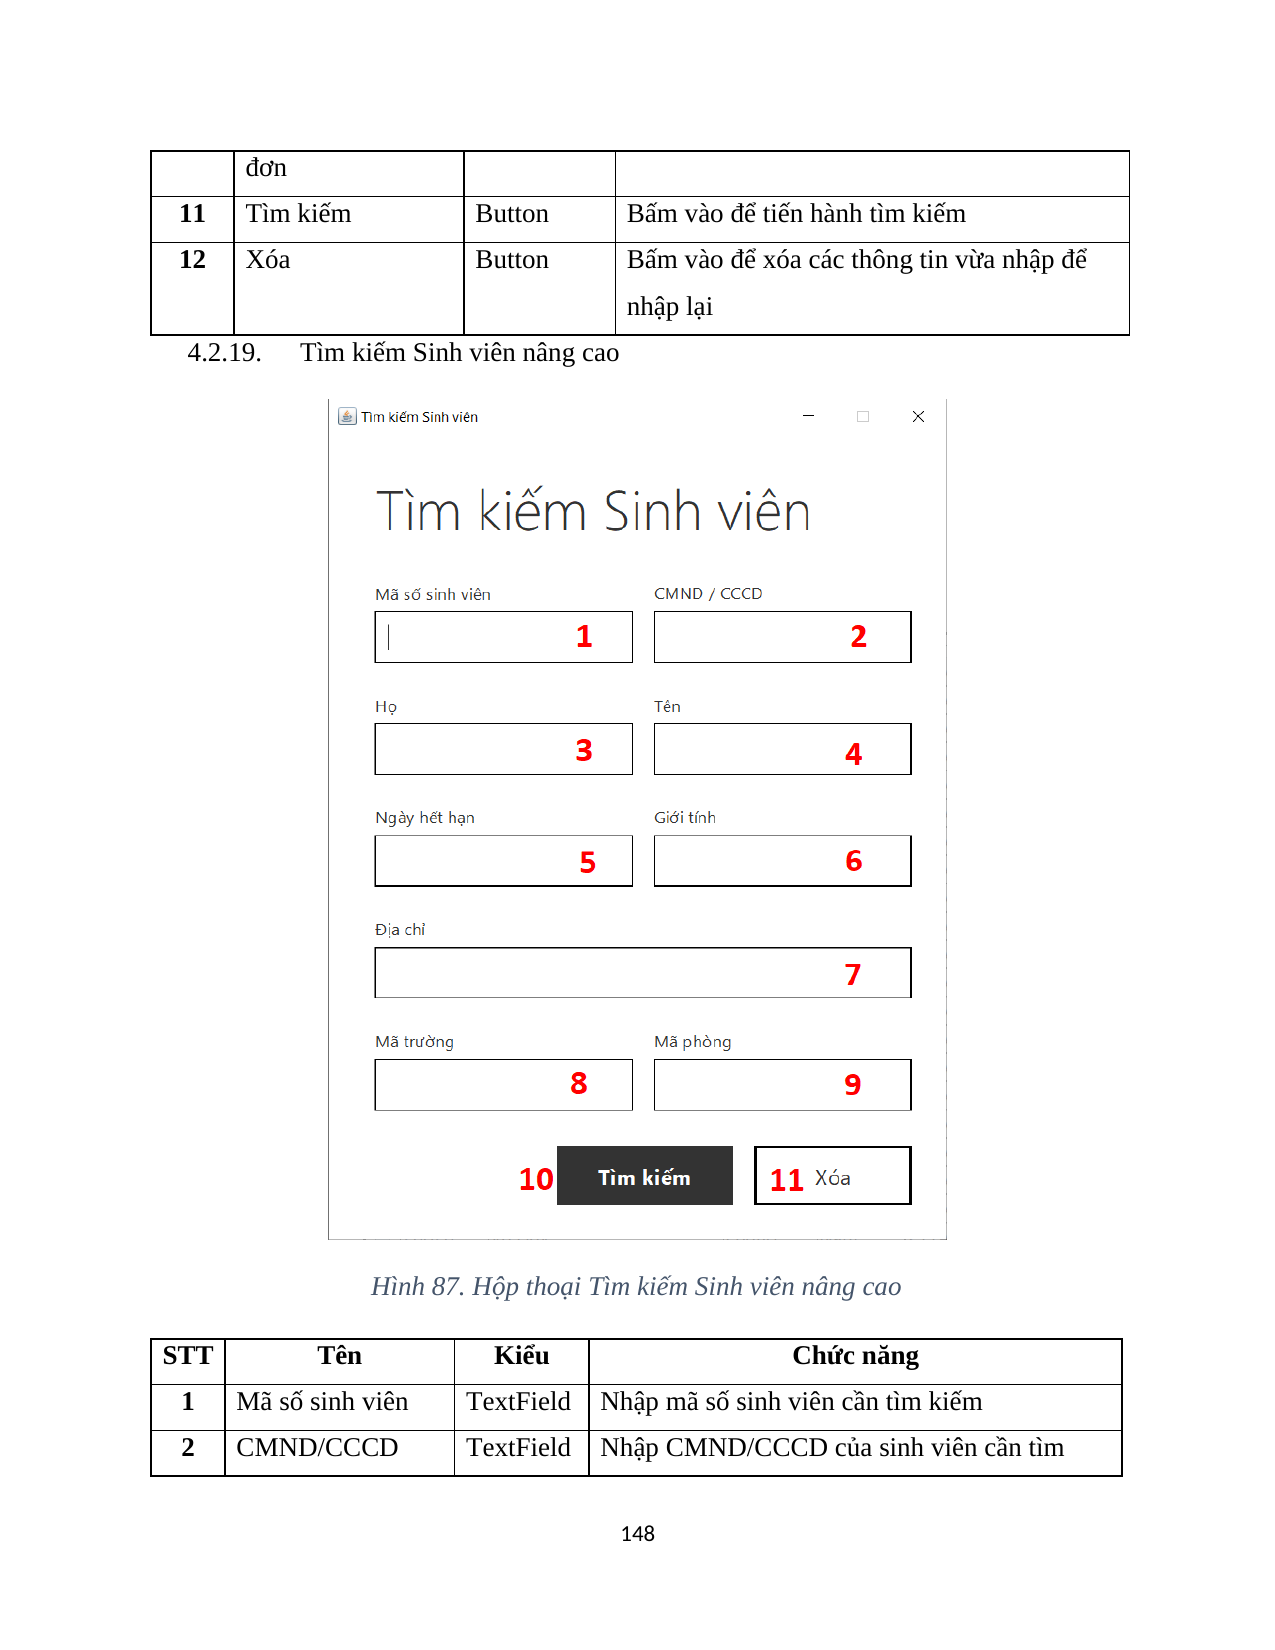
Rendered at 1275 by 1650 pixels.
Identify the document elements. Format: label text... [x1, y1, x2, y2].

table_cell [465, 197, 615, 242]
text Hình 87. Hộp thoại Tìm kiếm Sinh viên nâng cao [150, 1270, 1125, 1301]
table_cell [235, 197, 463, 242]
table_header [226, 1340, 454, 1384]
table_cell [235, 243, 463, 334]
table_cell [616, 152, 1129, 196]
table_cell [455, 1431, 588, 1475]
picture [328, 399, 947, 1240]
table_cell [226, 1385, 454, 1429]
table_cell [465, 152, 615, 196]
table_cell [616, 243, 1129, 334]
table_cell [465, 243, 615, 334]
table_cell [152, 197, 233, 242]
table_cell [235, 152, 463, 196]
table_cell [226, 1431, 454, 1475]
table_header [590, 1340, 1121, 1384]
list Tìm kiếm Sinh viên nâng cao [187, 336, 1125, 367]
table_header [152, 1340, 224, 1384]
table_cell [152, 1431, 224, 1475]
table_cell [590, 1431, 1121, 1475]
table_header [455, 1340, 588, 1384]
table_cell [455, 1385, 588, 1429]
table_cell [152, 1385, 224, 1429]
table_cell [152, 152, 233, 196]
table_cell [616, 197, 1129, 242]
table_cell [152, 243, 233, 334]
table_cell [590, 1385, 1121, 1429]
